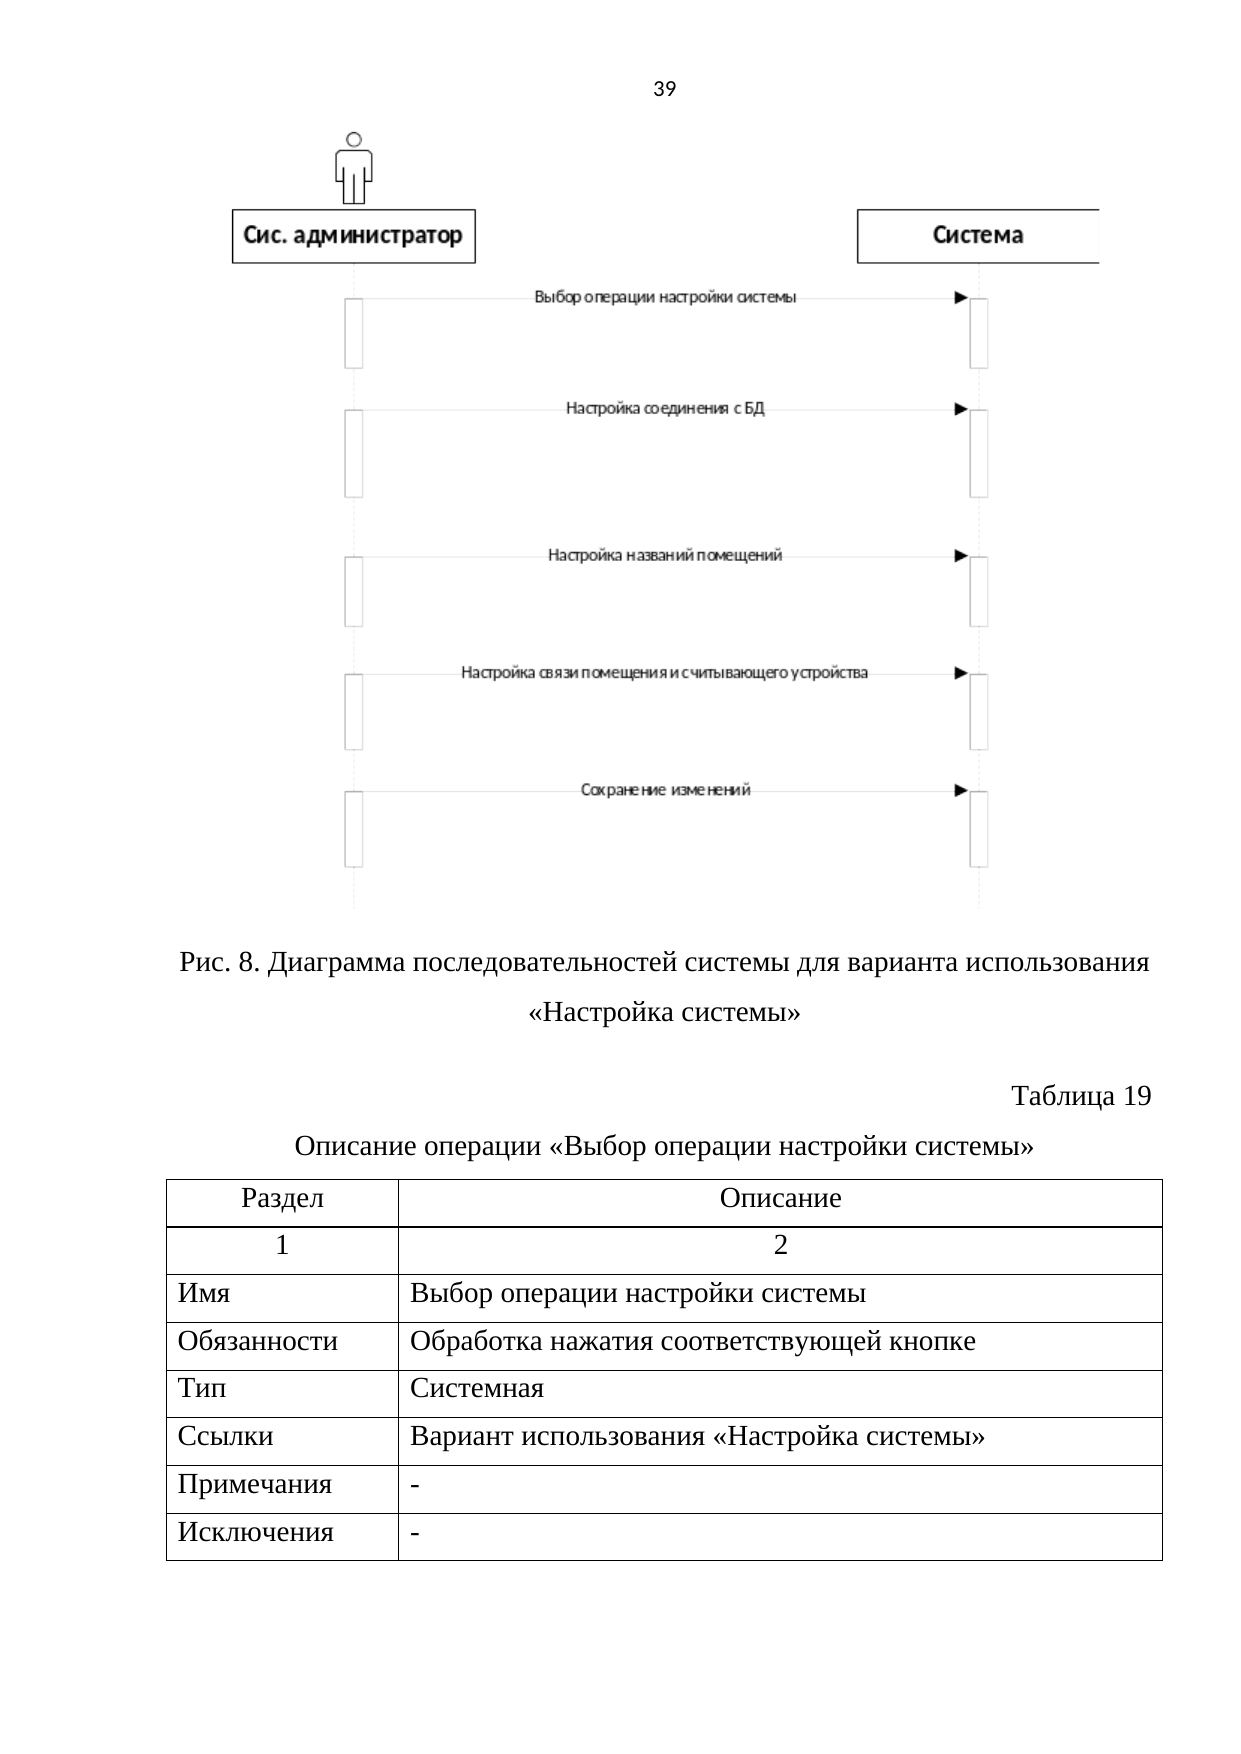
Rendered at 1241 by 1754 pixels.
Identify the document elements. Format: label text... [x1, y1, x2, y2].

text Таблица 19 [177, 1078, 1152, 1112]
table_cell Ссылки [167, 1418, 398, 1465]
table_cell Выбор операции настройки системы [399, 1275, 1162, 1322]
table_cell 2 [399, 1228, 1162, 1274]
table_cell Примечания [167, 1466, 398, 1513]
table_header Раздел [167, 1180, 398, 1226]
table_cell 1 [167, 1228, 398, 1274]
table_cell Тип [167, 1371, 398, 1417]
table_cell Обработка нажатия соответствующей кнопке [399, 1323, 1162, 1369]
table_cell - [399, 1466, 1162, 1513]
text Описание операции «Выбор операции настройки системы» [177, 1128, 1152, 1162]
table_cell - [399, 1514, 1162, 1560]
text Рис. 8. Диаграмма последовательностей системы для варианта использования «Настройка системы» [177, 944, 1152, 1028]
table_cell Системная [399, 1371, 1162, 1417]
table_header Описание [399, 1180, 1162, 1226]
table_cell Вариант использования «Настройка системы» [399, 1418, 1162, 1465]
table_cell Имя [167, 1275, 398, 1322]
table_cell Обязанности [167, 1323, 398, 1369]
table_cell Исключения [167, 1514, 398, 1560]
